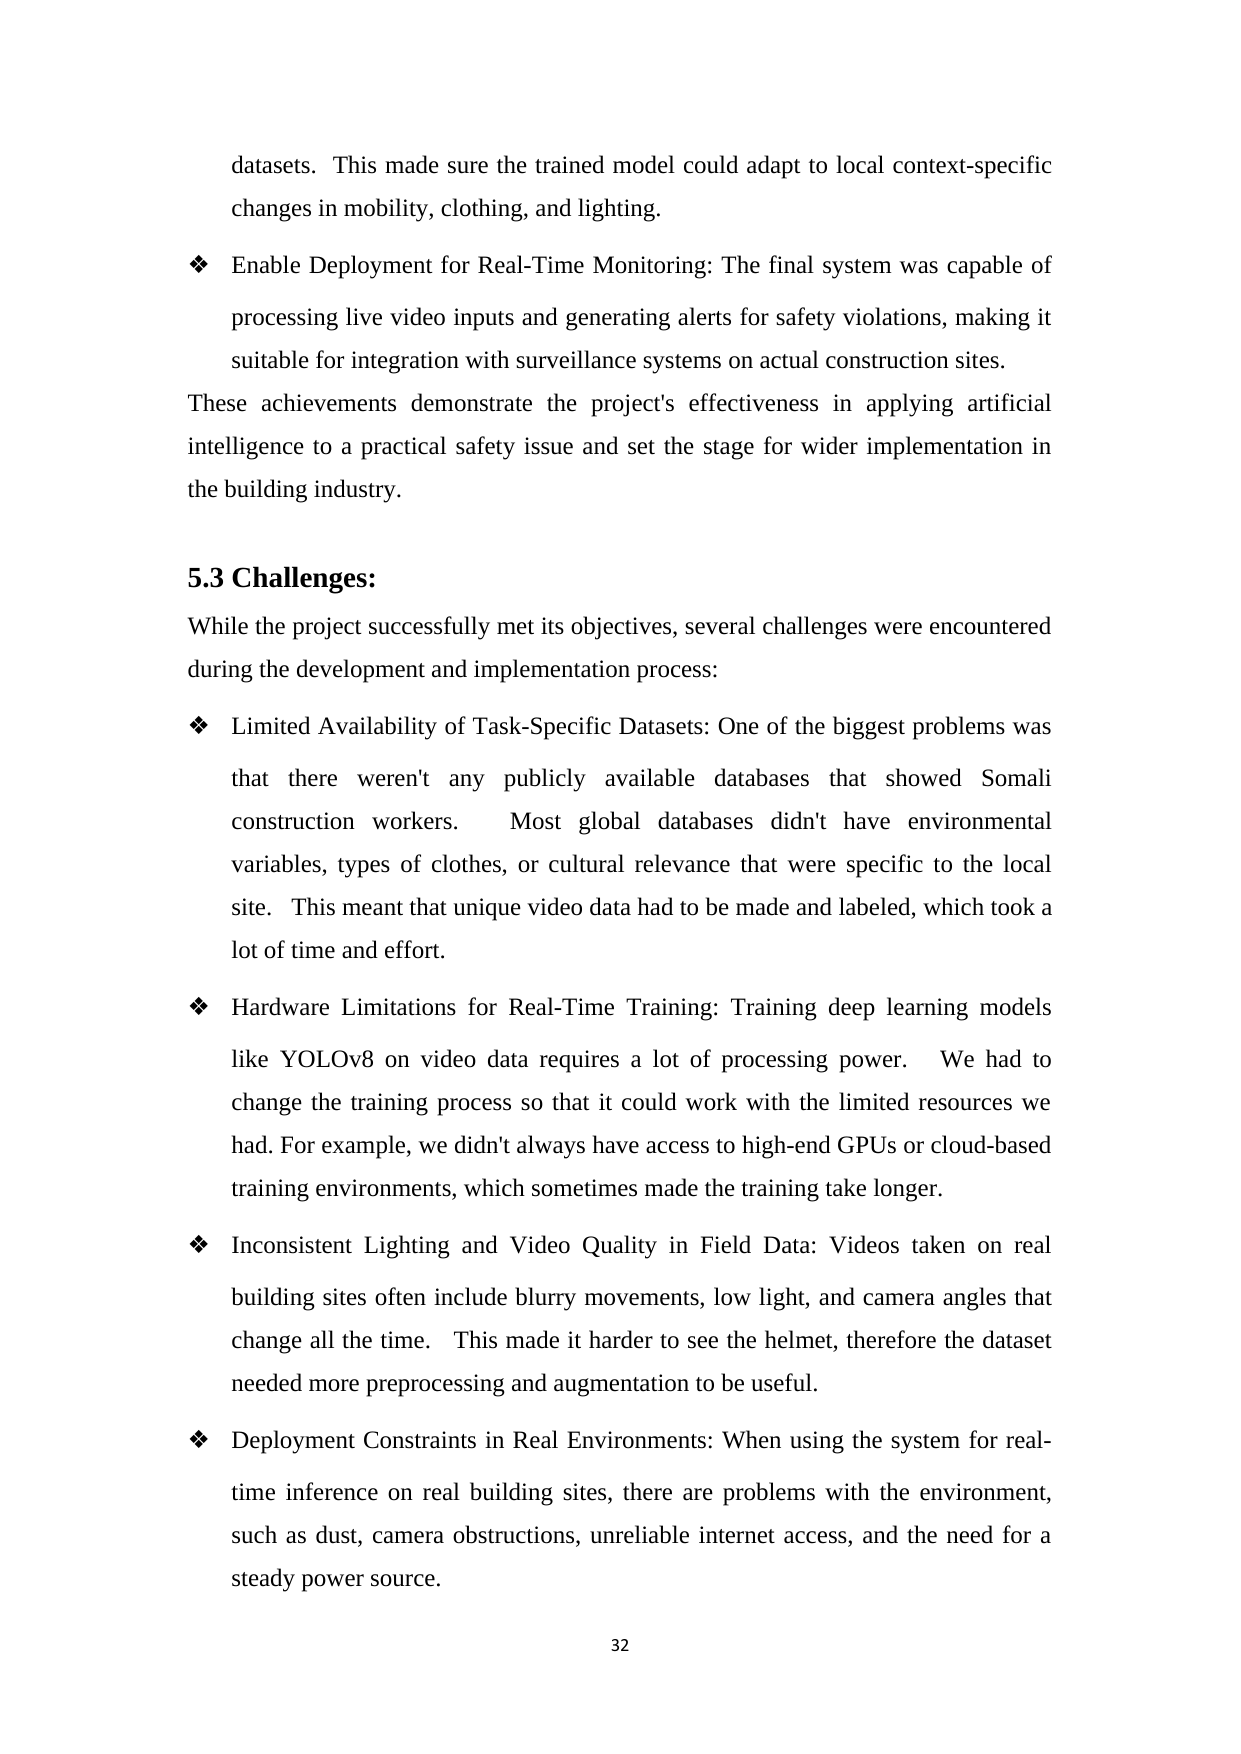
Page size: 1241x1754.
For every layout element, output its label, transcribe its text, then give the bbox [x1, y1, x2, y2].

list Deployment Constraints in Real Environments: When using the system for real-time inference on real building sites, there are problems with the environment, such as dust, camera obstructions, unreliable internet access, and the need for a steady power source. [187, 1412, 1053, 1592]
list Inconsistent Lighting and Video Quality in Field Data: Videos taken on real building sites often include blurry movements, low light, and camera angles that change all the time. This made it harder to see the helmet, therefore the dataset needed more preprocessing and augmentation to be useful. [187, 1217, 1053, 1397]
list Limited Availability of Task-Specific Datasets: One of the biggest problems was that there weren't any publicly available databases that showed Somali construction workers. Most global databases didn't have environmental variables, types of clothes, or cultural relevance that were specific to the local site. This meant that unique video data had to be made and labeled, which took a lot of time and effort. [187, 697, 1053, 964]
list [187, 150, 1053, 222]
list Hardware Limitations for Real-Time Training: Training deep learning models like YOLOv8 on video data requires a lot of processing power. We had to change the training process so that it could work with the limited resources we had. For example, we didn't always have access to high-end GPUs or cloud-based training environments, which sometimes made the training take longer. [187, 978, 1053, 1202]
text 5.3 Challenges: [187, 561, 1053, 594]
text These achievements demonstrate the project's effectiveness in applying artificial intelligence to a practical safety issue and set the stage for wider implementation in the building industry. [187, 388, 1053, 503]
text While the project successfully met its objectives, several challenges were encountered during the development and implementation process: [187, 611, 1053, 683]
list Enable Deployment for Real-Time Monitoring: The final system was capable of processing live video inputs and generating alerts for safety violations, making it suitable for integration with surveillance systems on actual construction sites. [187, 236, 1053, 374]
